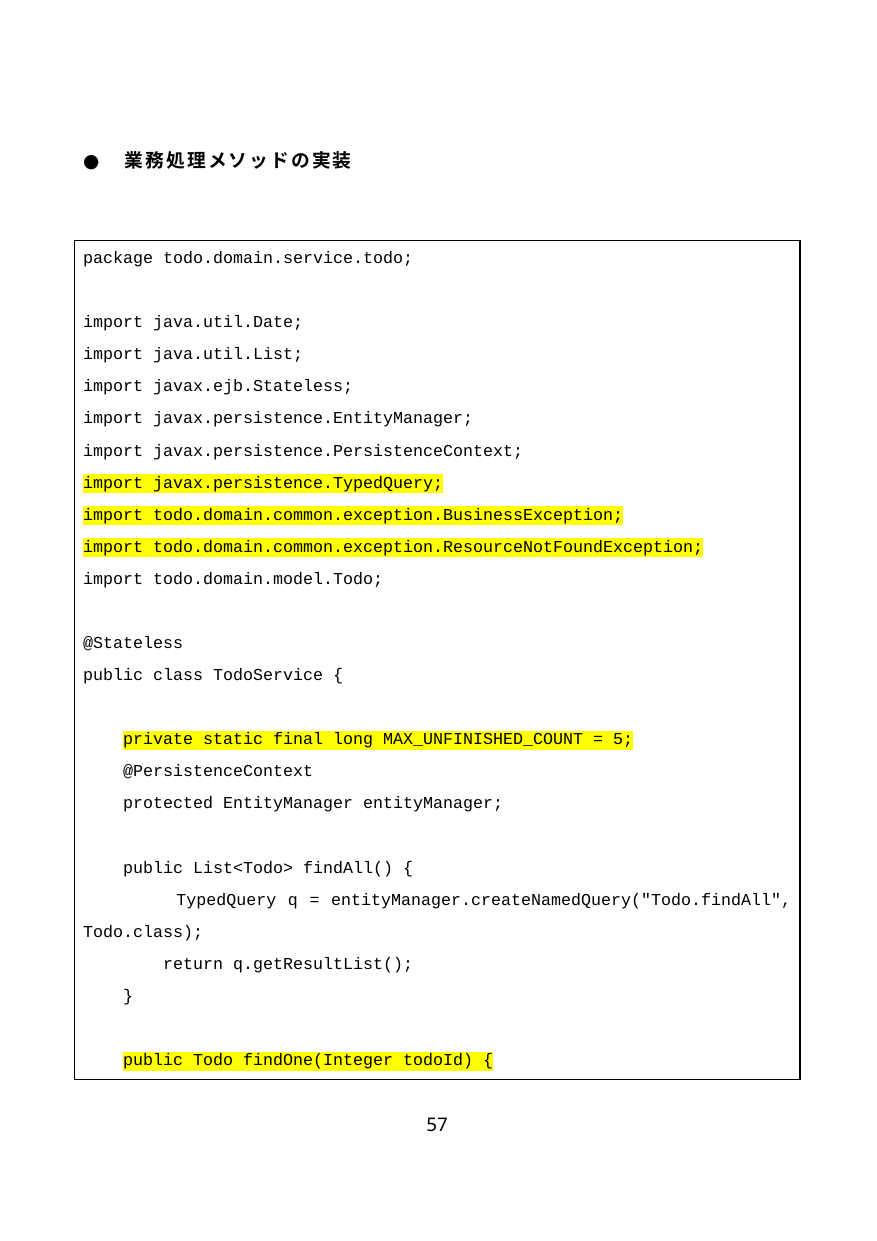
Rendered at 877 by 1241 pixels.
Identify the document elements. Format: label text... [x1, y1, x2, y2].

text import javax.persistence.EntityManager; [83, 403, 791, 436]
text } [83, 981, 791, 1013]
text @PersistenceContext [83, 756, 791, 788]
text TypedQuery q = entityManager.createNamedQuery("Todo.findAll", Todo.class); [83, 885, 791, 949]
text import javax.ejb.Stateless; [83, 371, 791, 403]
text import todo.domain.model.Todo; [83, 564, 791, 596]
text import todo.domain.common.exception.BusinessException; [83, 500, 791, 532]
subtitle 業務処理メソッドの実装 [83, 144, 791, 176]
text package todo.domain.service.todo; [75, 241, 799, 275]
text import java.util.Date; [83, 307, 791, 339]
text protected EntityManager entityManager; [83, 788, 791, 821]
text return q.getResultList(); [83, 949, 791, 981]
text @Stateless [83, 628, 791, 660]
text import javax.persistence.TypedQuery; [83, 468, 791, 500]
text public class TodoService { [83, 660, 791, 692]
text import java.util.List; [83, 339, 791, 371]
text private static final long MAX_UNFINISHED_COUNT = 5; [83, 724, 791, 756]
text public Todo findOne(Integer todoId) { [75, 1042, 799, 1079]
text public List<Todo> findAll() { [83, 853, 791, 885]
text import javax.persistence.PersistenceContext; [83, 436, 791, 468]
text import todo.domain.common.exception.ResourceNotFoundException; [83, 532, 791, 564]
